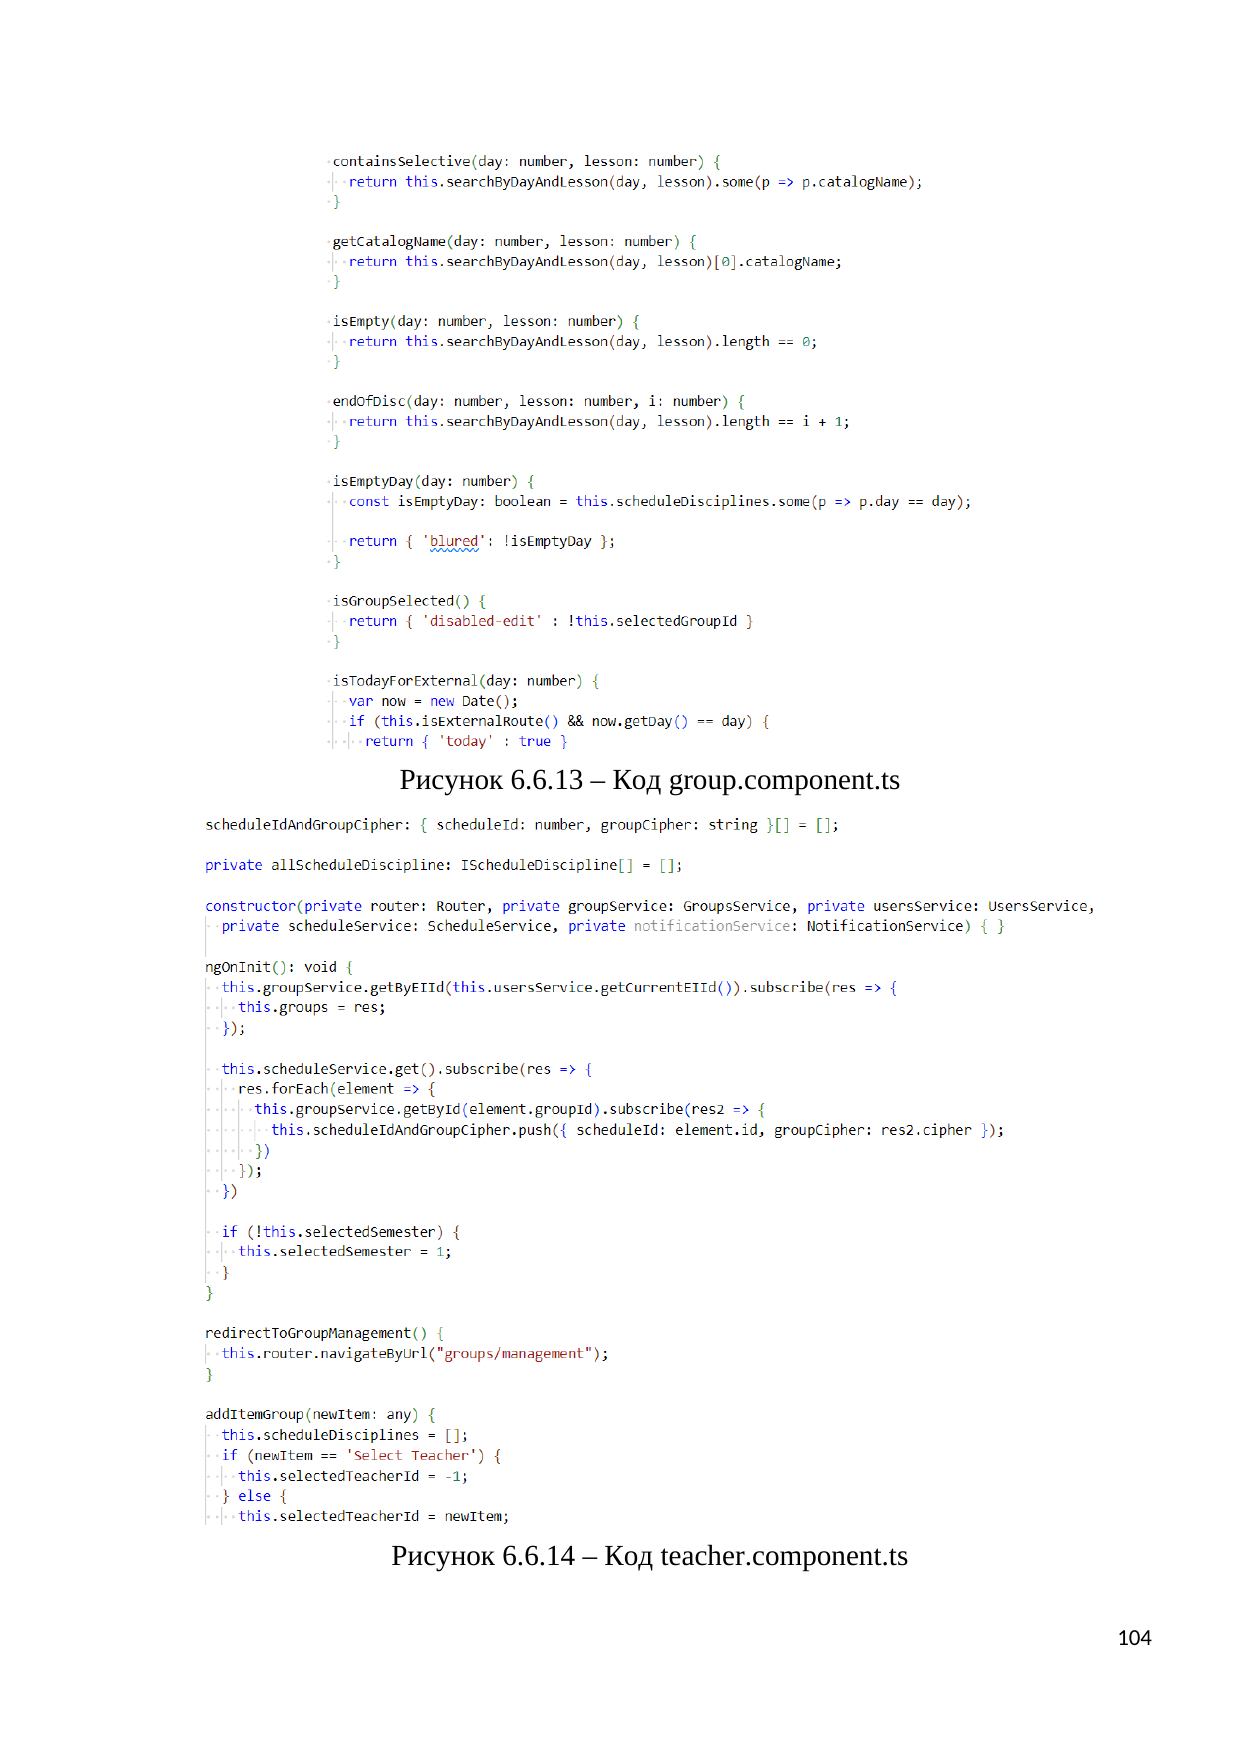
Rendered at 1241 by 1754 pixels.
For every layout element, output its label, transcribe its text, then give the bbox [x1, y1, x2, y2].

picture [326, 150, 973, 749]
text Рисунок 6.6.13 – Код group.component.ts [147, 762, 1152, 796]
picture [201, 812, 1098, 1525]
text Рисунок 6.6.14 – Код teacher.component.ts [147, 1538, 1152, 1572]
